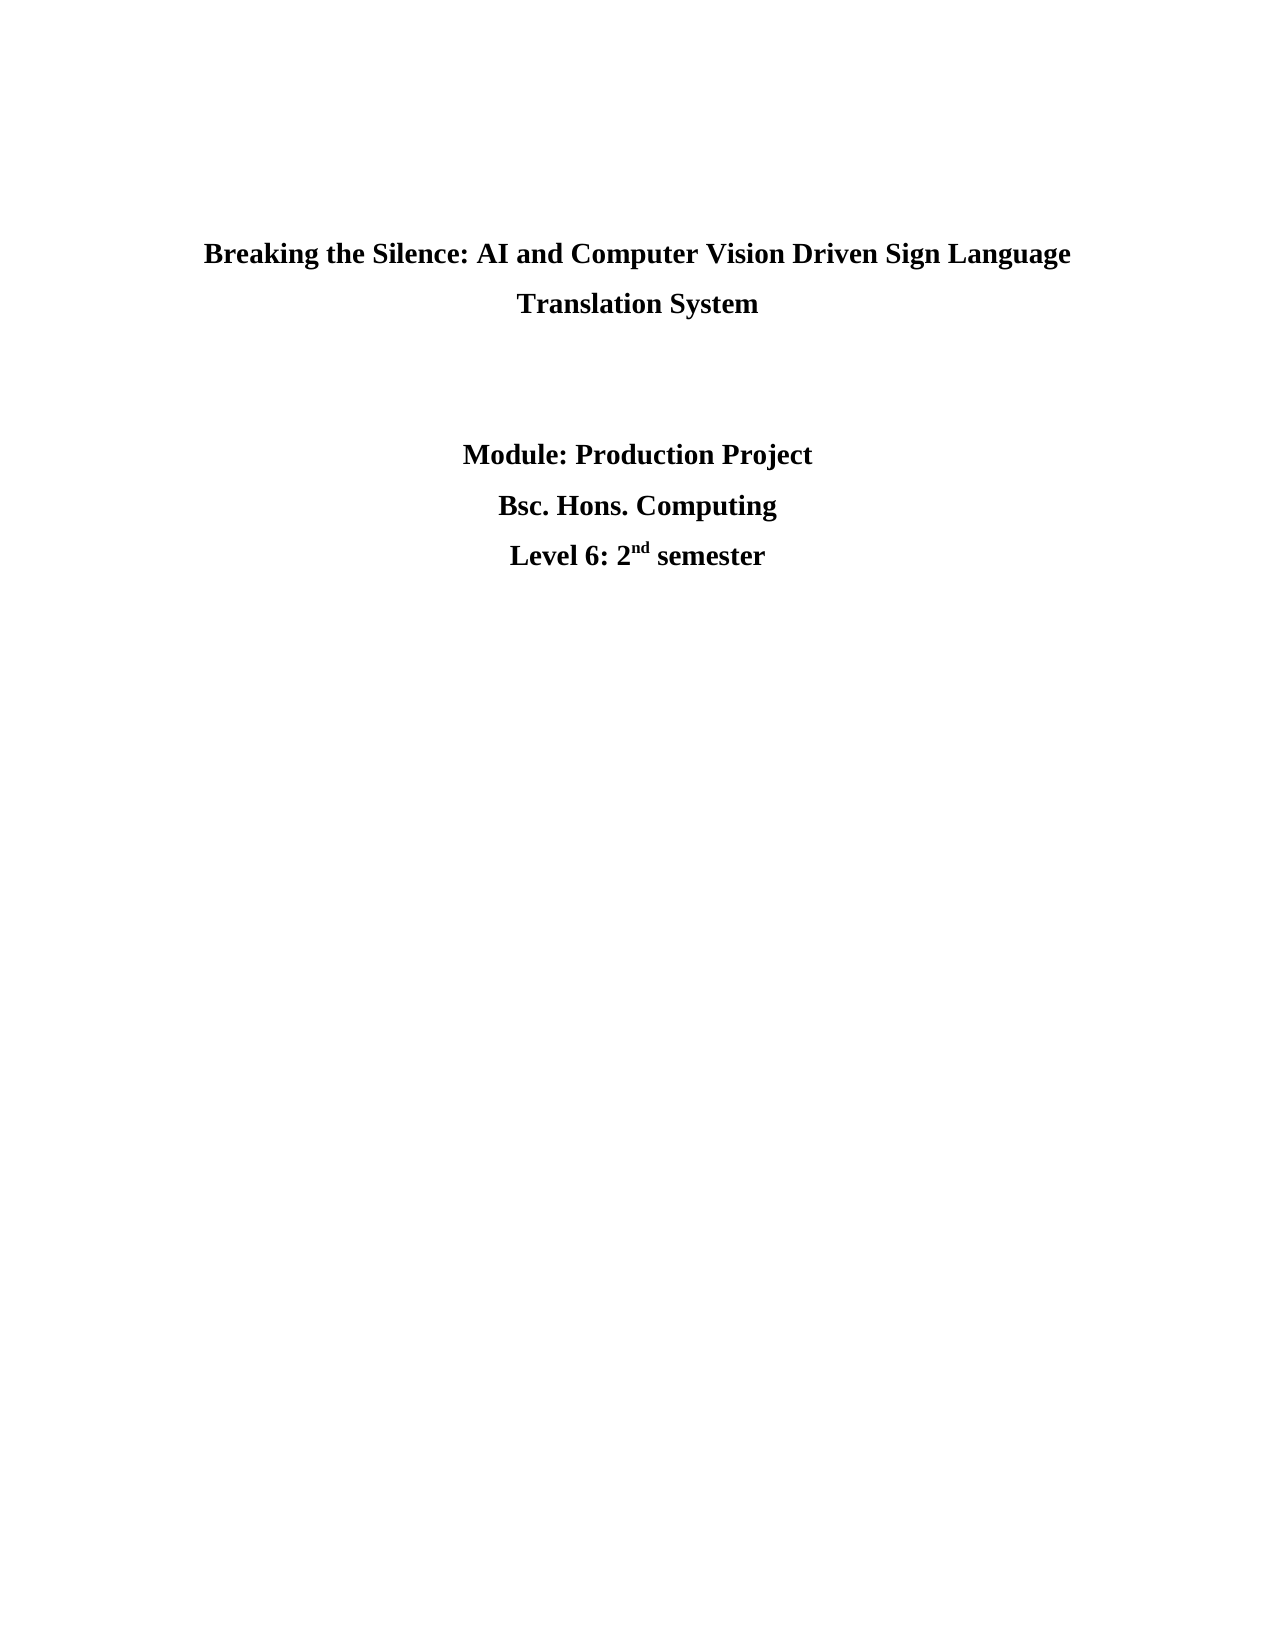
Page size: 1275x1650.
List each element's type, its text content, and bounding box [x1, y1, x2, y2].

text Module: Production Project [150, 437, 1125, 471]
text Level 6: 2nd semester [150, 538, 1125, 572]
text Breaking the Silence: AI and Computer Vision Driven Sign Language Translation System [150, 236, 1125, 320]
text Bsc. Hons. Computing [150, 488, 1125, 521]
